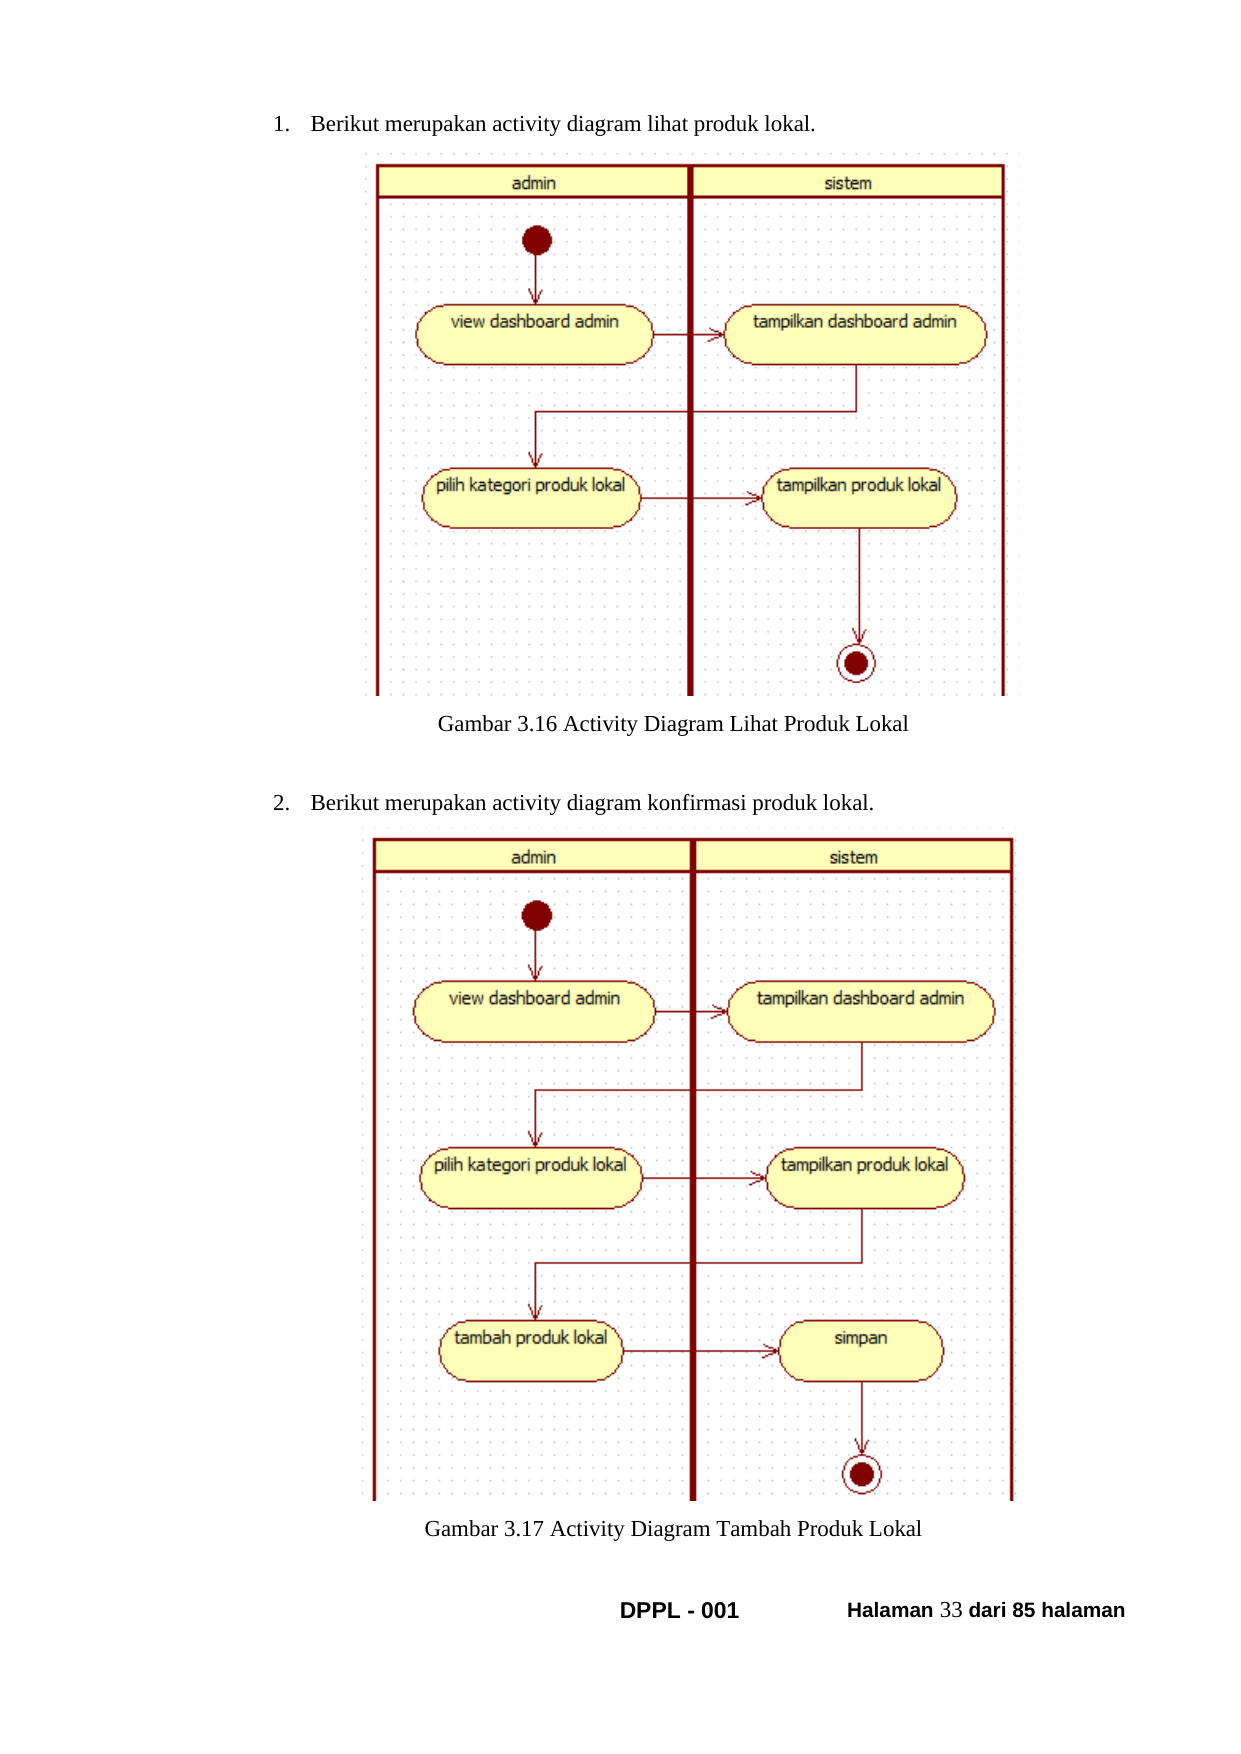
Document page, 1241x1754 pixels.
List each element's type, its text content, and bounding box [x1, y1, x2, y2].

picture [362, 828, 1023, 1501]
list Berikut merupakan activity diagram konfirmasi produk lokal. [273, 789, 1116, 816]
list Berikut merupakan activity diagram lihat produk lokal. [273, 110, 1116, 137]
text Gambar 3.16 Activity Diagram Lihat Produk Lokal [231, 710, 1116, 737]
text Gambar 3.17 Activity Diagram Tambah Produk Lokal [231, 1514, 1116, 1541]
picture [365, 150, 1020, 696]
